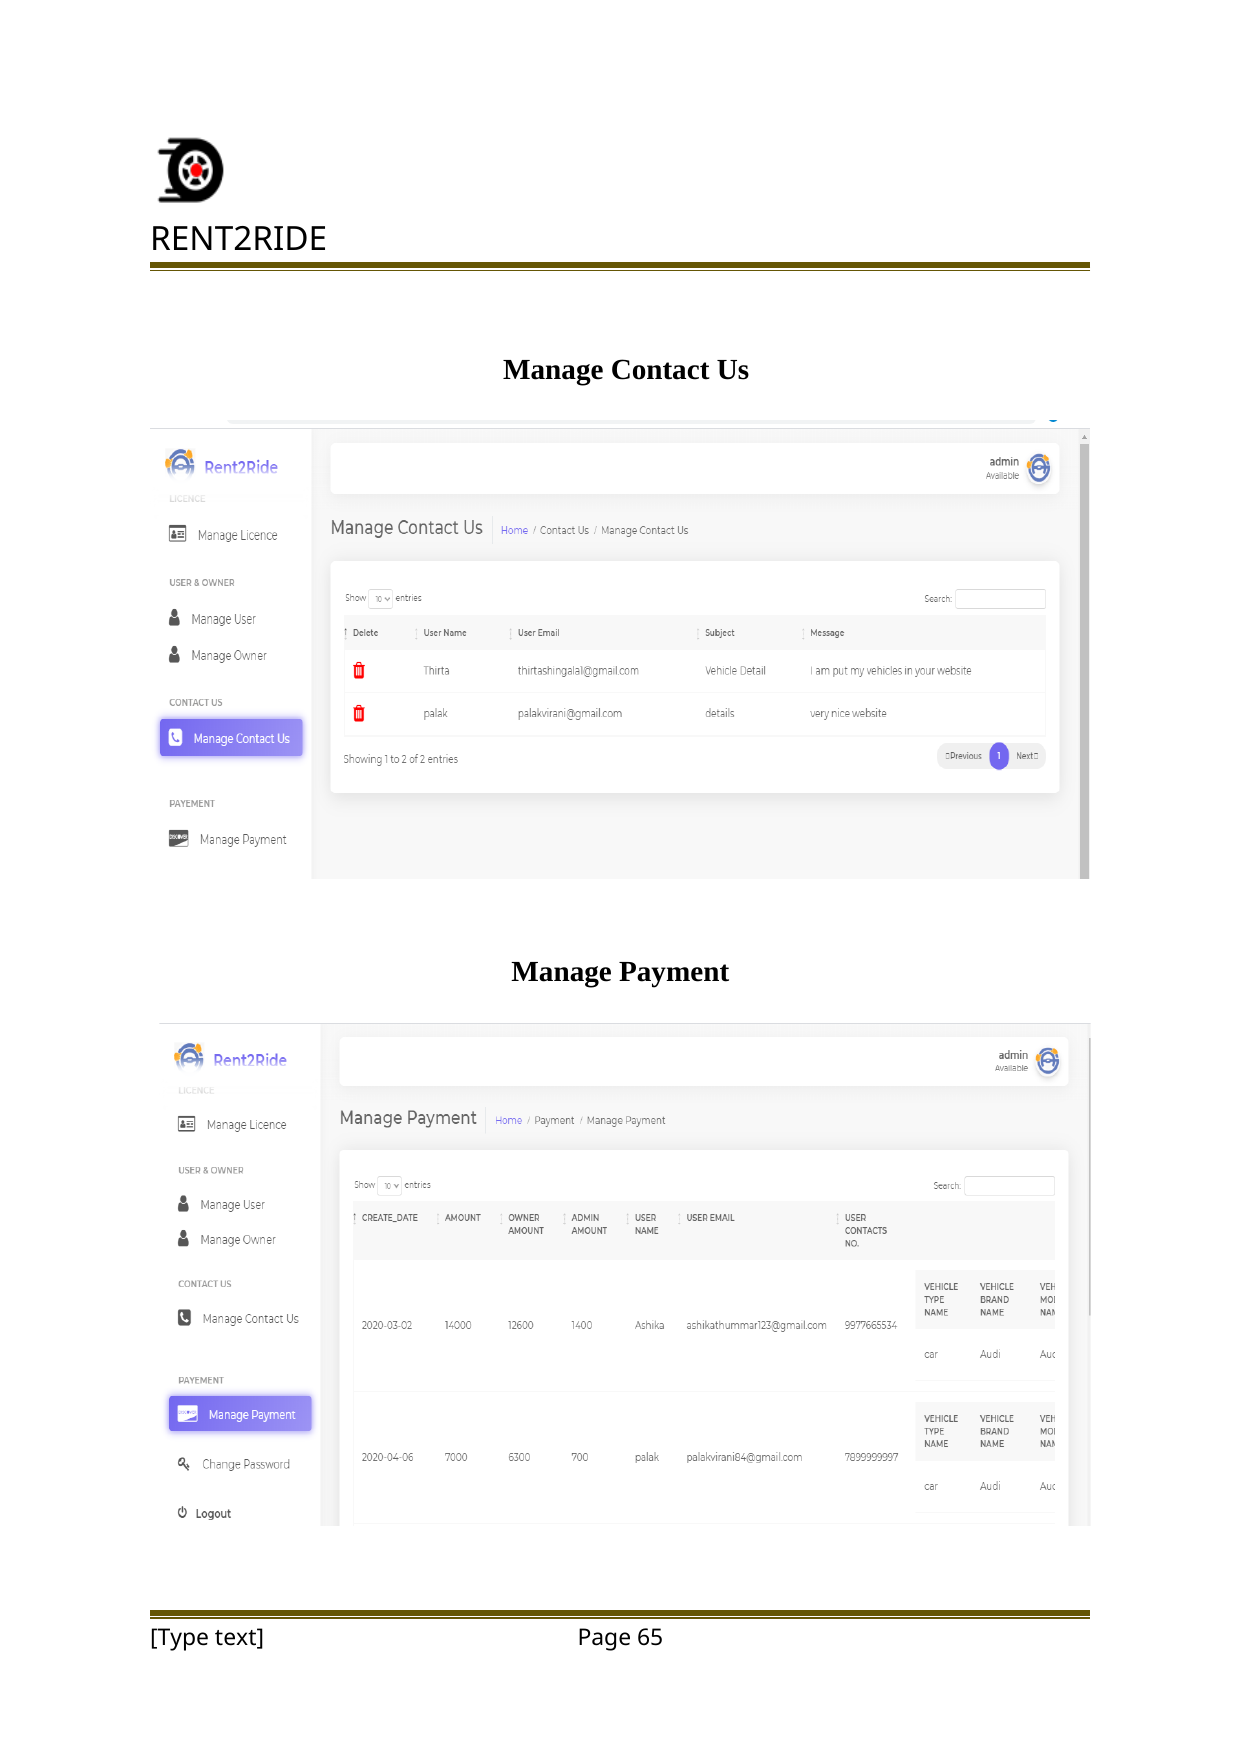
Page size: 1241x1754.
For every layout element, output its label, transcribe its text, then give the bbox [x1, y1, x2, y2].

picture [159, 1023, 1091, 1526]
picture [150, 126, 229, 215]
picture [150, 420, 1090, 879]
text Manage Payment [150, 954, 1090, 987]
list Manage Contact Us [162, 352, 1090, 386]
